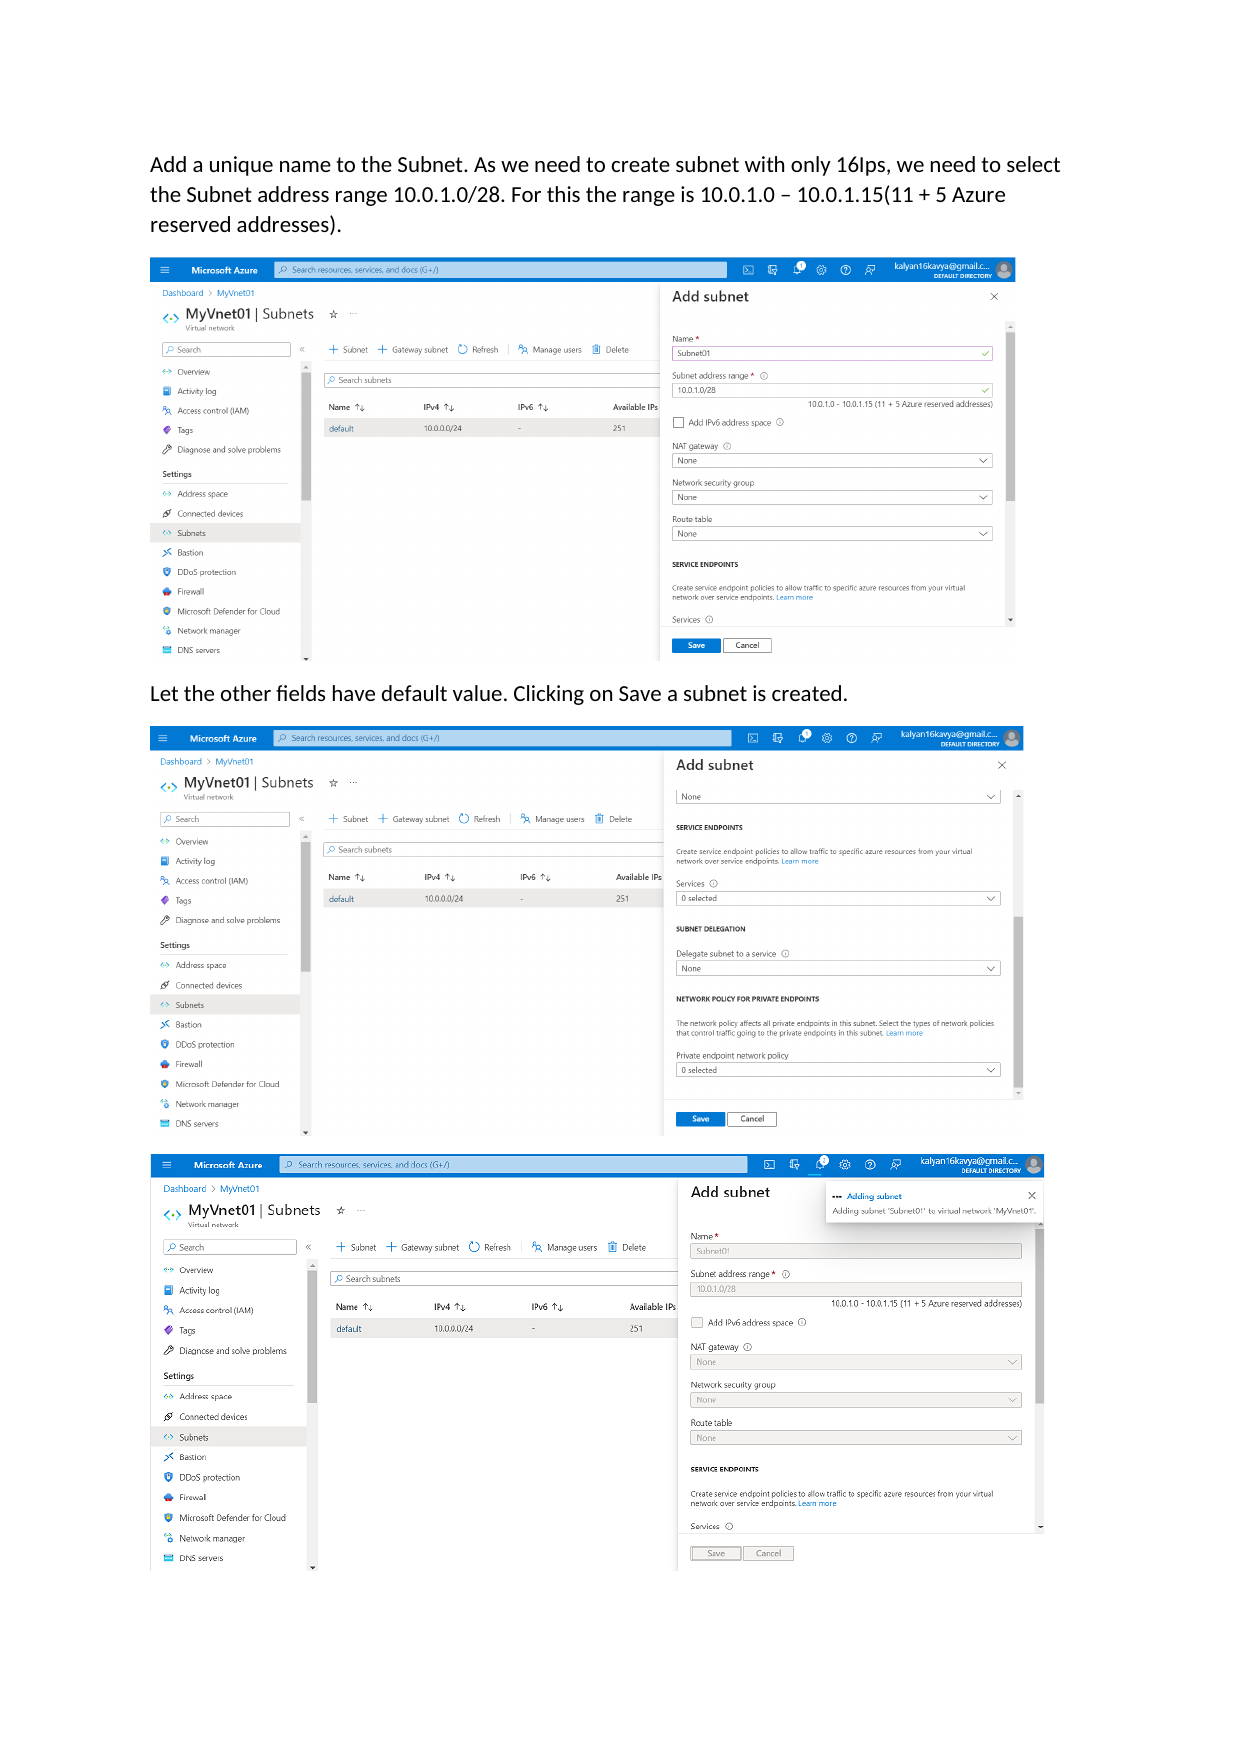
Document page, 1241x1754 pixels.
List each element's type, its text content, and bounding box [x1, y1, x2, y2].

picture [150, 257, 1016, 661]
text Add a unique name to the Subnet. As we need to create subnet with only 16Ips, we need to select the Subnet address range 10.0.1.0/28. For this the range is 10.0.1.0 – 10.0.1.15(11 + 5 Azure reserved addresses). [150, 150, 1090, 238]
picture [150, 1154, 1045, 1571]
picture [150, 726, 1024, 1136]
text Let the other fields have default value. Clicking on Save a subnet is created. [150, 679, 1090, 707]
